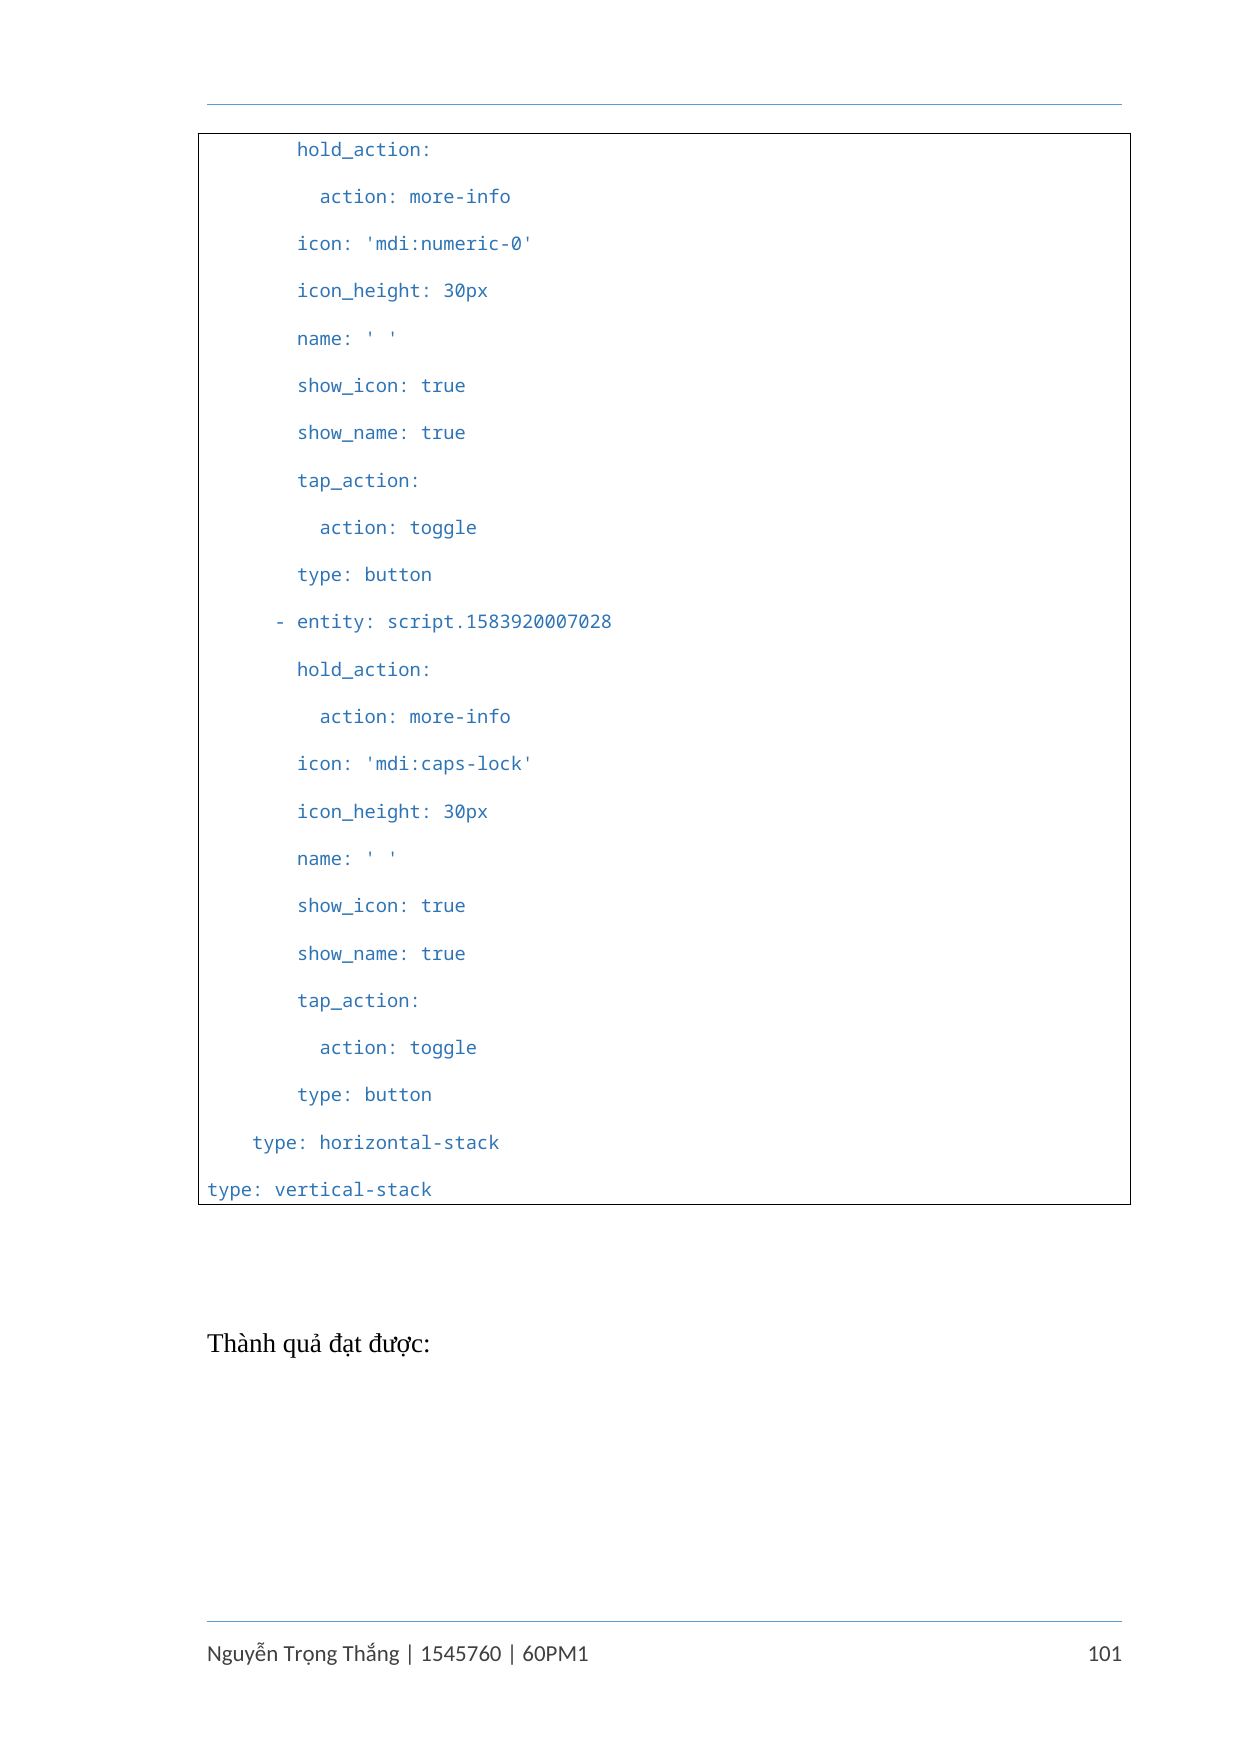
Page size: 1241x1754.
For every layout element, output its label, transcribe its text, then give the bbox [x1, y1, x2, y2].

text hold_action: [199, 134, 1130, 161]
text type: button [199, 1079, 1130, 1107]
text tap_action: [199, 464, 1130, 492]
text show_name: true [199, 937, 1130, 965]
text icon_height: 30px [199, 795, 1130, 823]
text tap_action: [199, 984, 1130, 1013]
text icon_height: 30px [199, 275, 1130, 303]
text hold_action: [199, 653, 1130, 682]
text icon: 'mdi:numeric-0' [199, 227, 1130, 256]
text show_icon: true [199, 369, 1130, 398]
text action: more-info [199, 180, 1130, 209]
text type: vertical-stack [199, 1173, 1130, 1204]
text - entity: script.1583920007028 [199, 606, 1130, 634]
text action: toggle [199, 1031, 1130, 1060]
text show_icon: true [199, 889, 1130, 918]
text type: button [199, 558, 1130, 587]
text name: ' ' [199, 322, 1130, 351]
text show_name: true [199, 417, 1130, 445]
text type: horizontal-stack [199, 1126, 1130, 1154]
text action: more-info [199, 700, 1130, 729]
text icon: 'mdi:caps-lock' [199, 748, 1130, 776]
text action: toggle [199, 511, 1130, 540]
text name: ' ' [199, 842, 1130, 871]
text Thành quả đạt được: [207, 1327, 1122, 1358]
